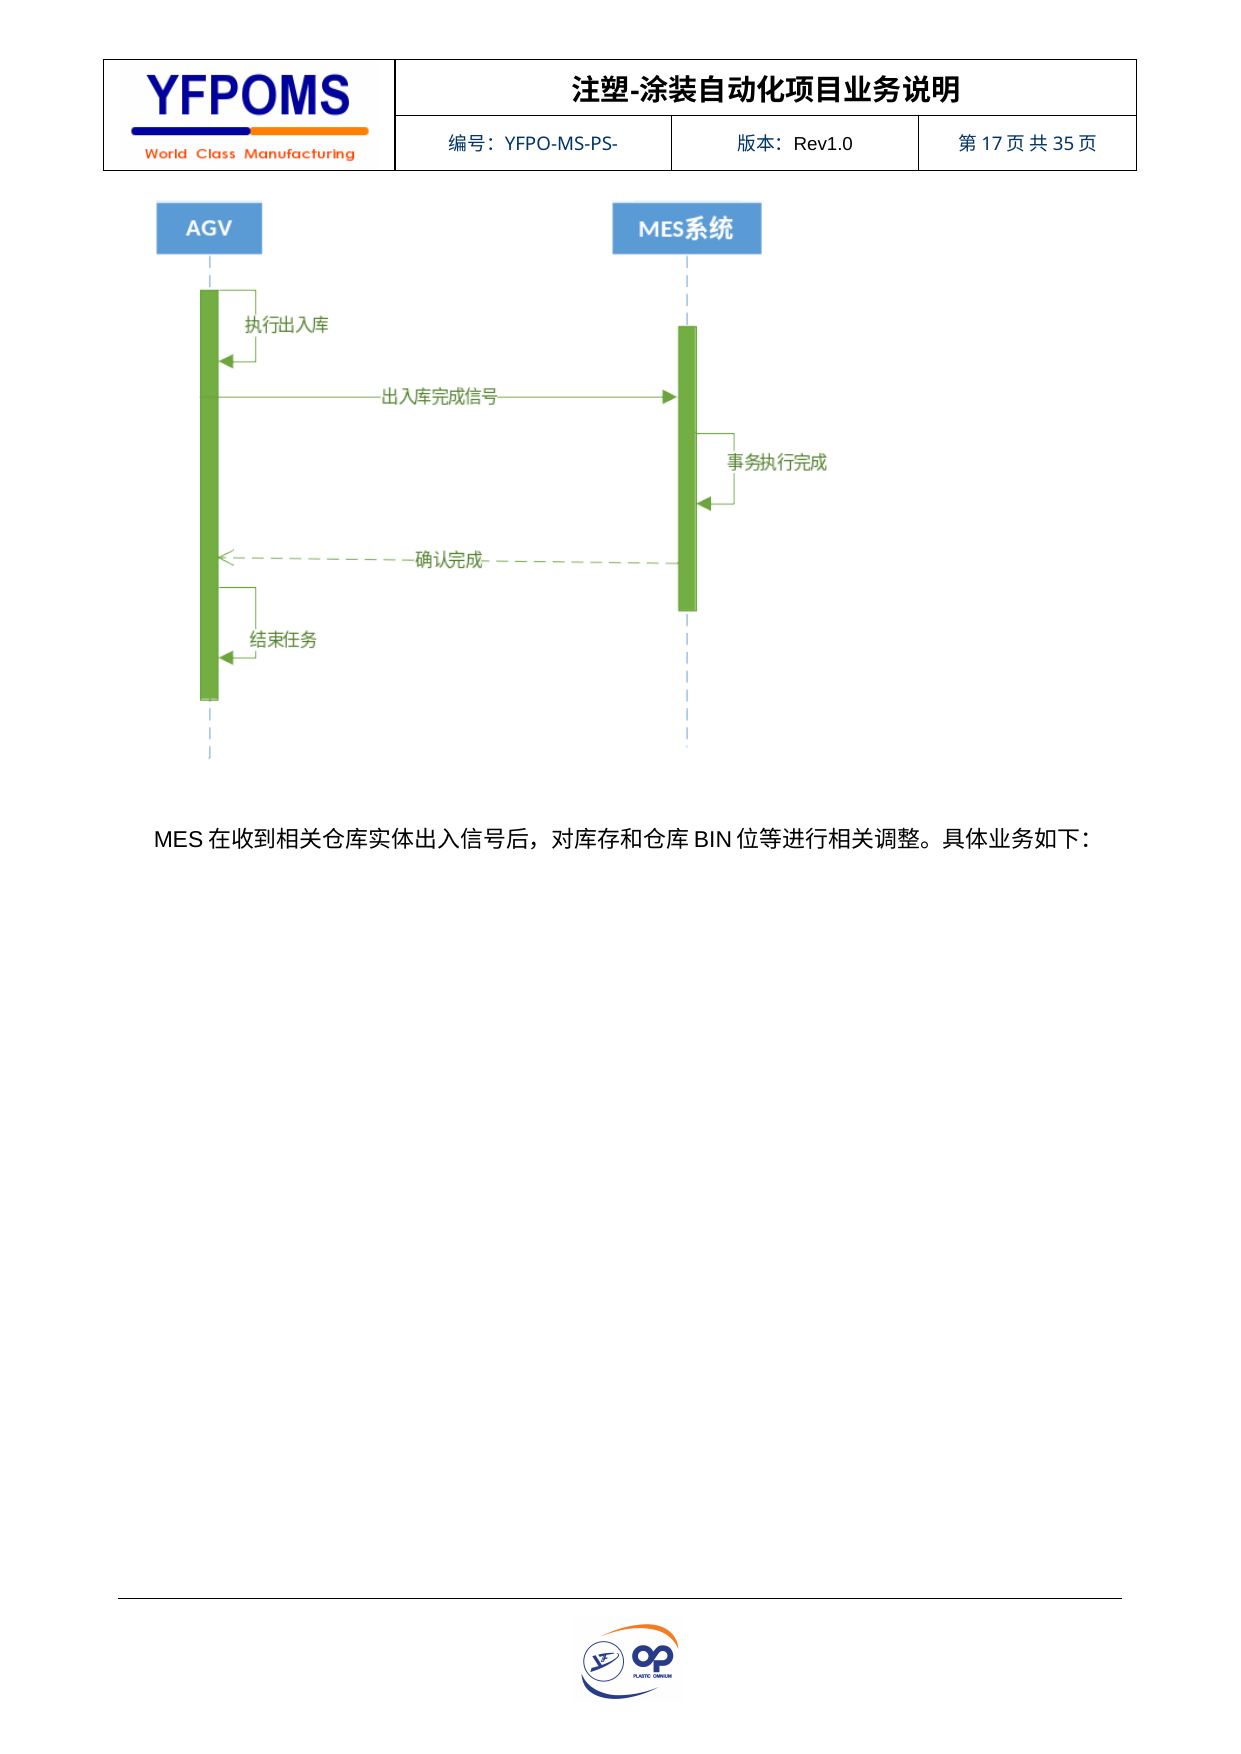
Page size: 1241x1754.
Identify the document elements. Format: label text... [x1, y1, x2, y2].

text MES在收到相关仓库实体出入信号后，对库存和仓库BIN位等进行相关调整。具体业务如下： [118, 821, 1122, 854]
picture [573, 1617, 683, 1702]
picture [120, 60, 378, 170]
